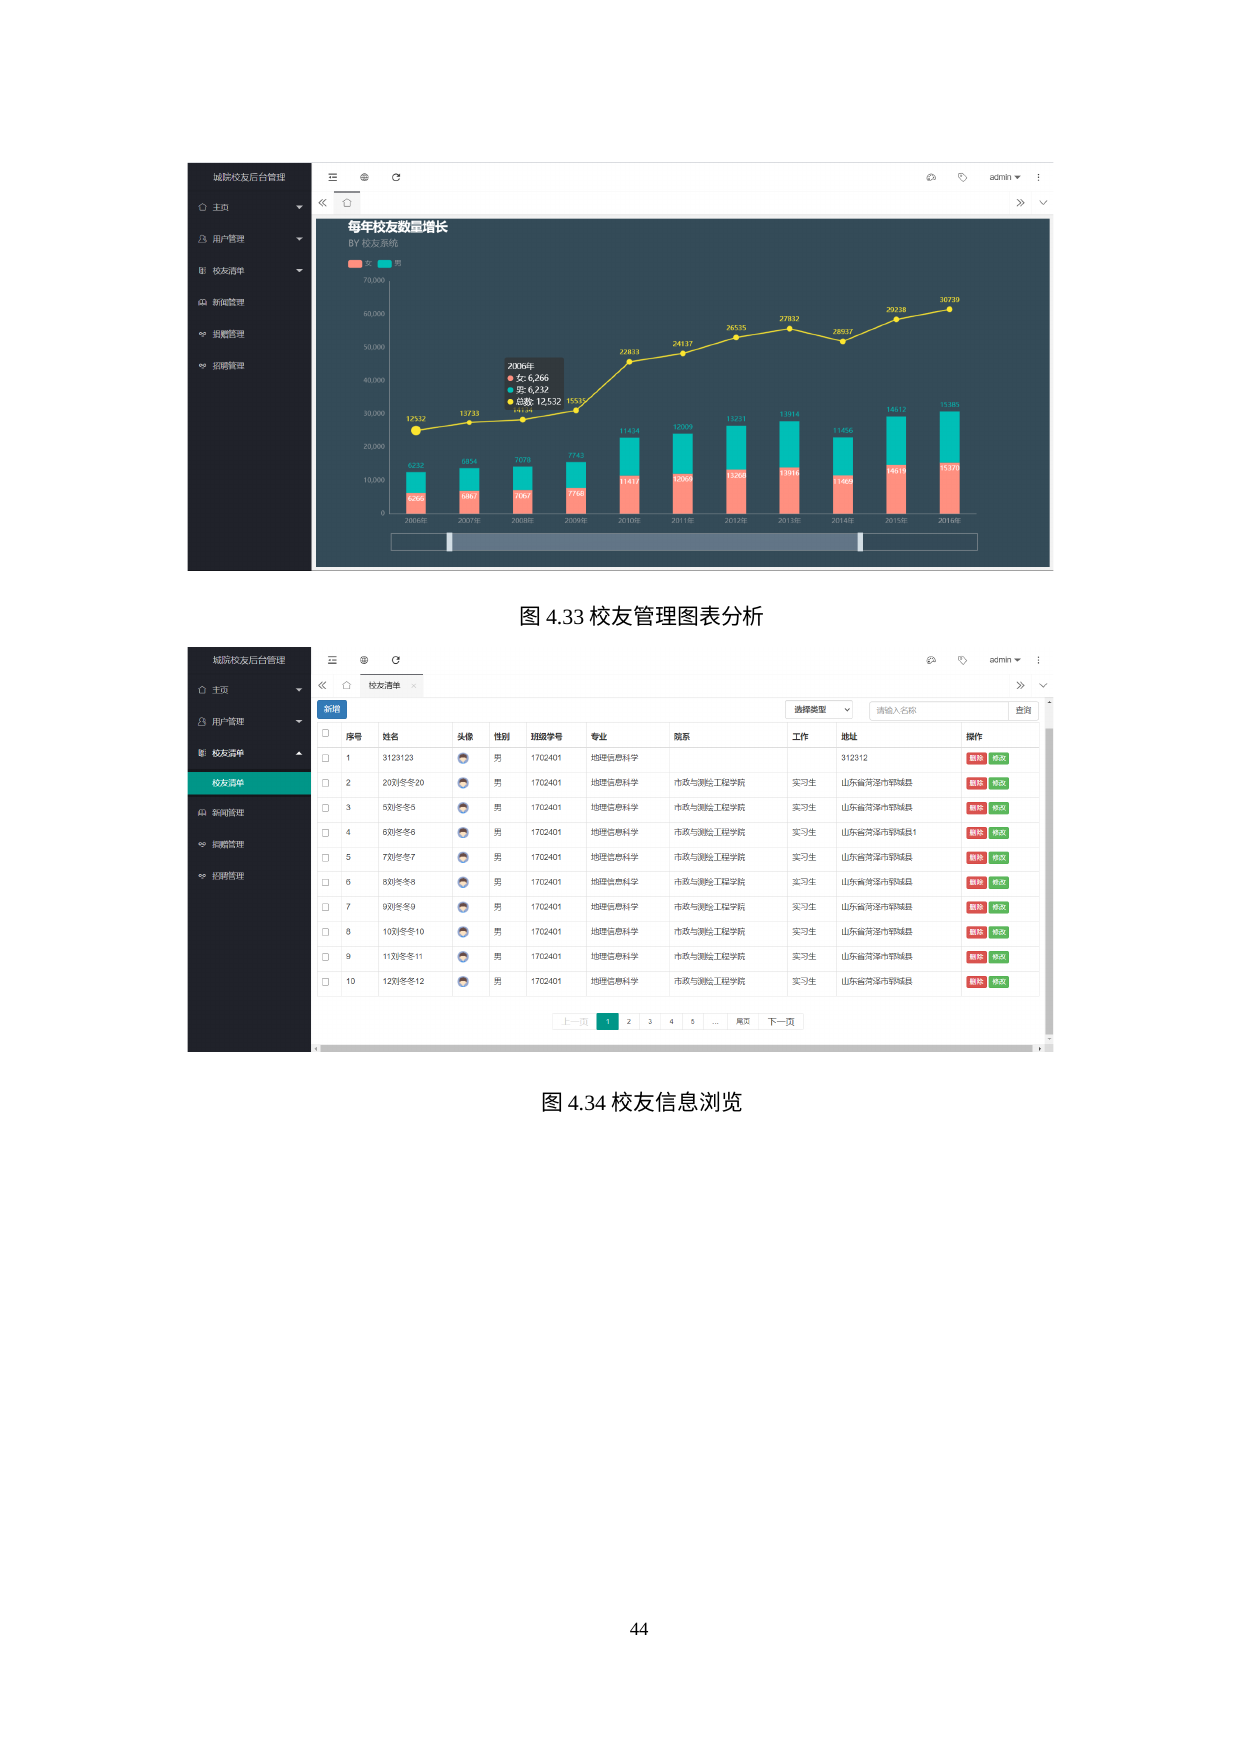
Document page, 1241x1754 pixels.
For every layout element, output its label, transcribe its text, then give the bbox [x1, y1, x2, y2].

text 图4.34 校友信息浏览 [187, 1084, 1053, 1117]
picture [187, 647, 1054, 1052]
text 图4.33 校友管理图表分析 [187, 599, 1053, 631]
picture [187, 162, 1054, 571]
